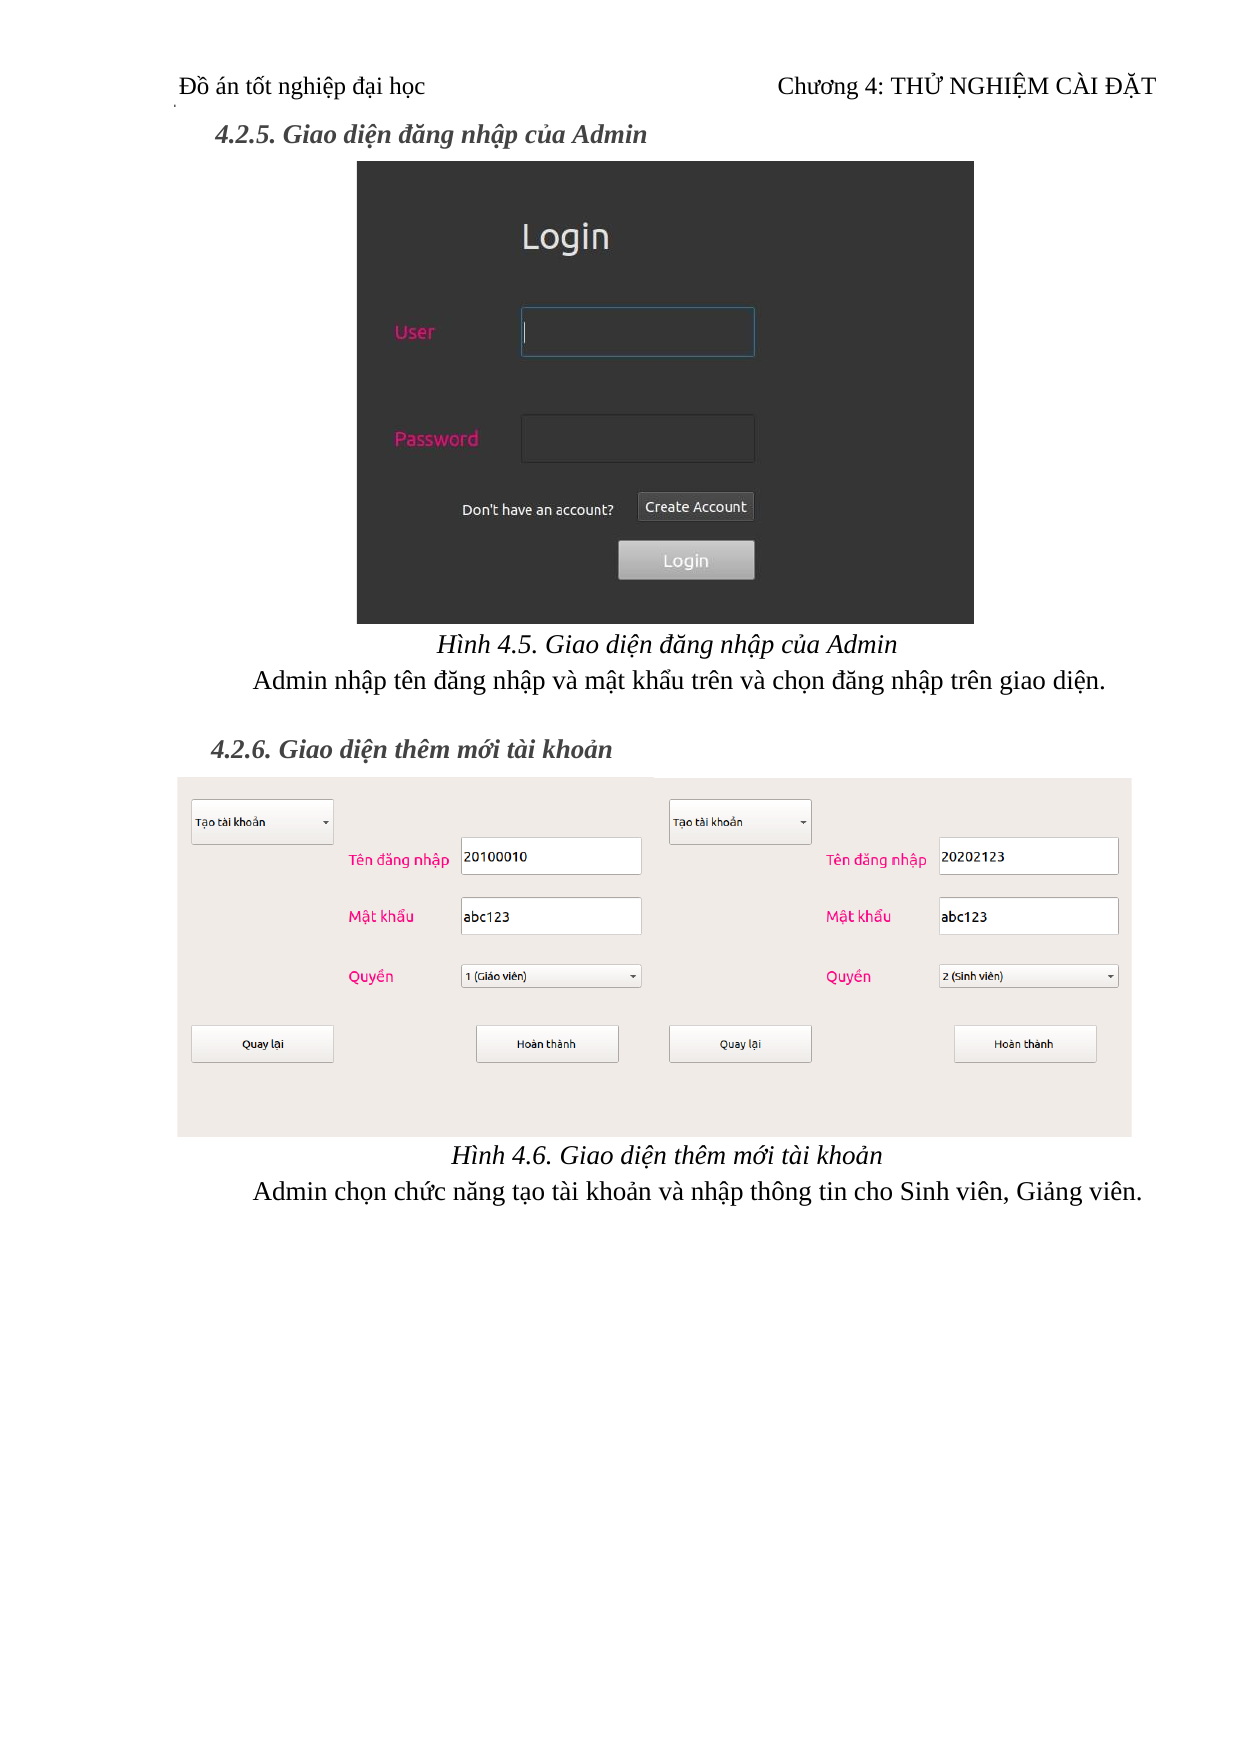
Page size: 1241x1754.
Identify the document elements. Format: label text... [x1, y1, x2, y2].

picture [177, 777, 1132, 1137]
text Admin nhập tên đăng nhập và mật khẩu trên và chọn đăng nhập trên giao diện. [252, 664, 1201, 695]
picture [356, 161, 974, 624]
subtitle Giao diện thêm mới tài khoản [211, 733, 1201, 764]
text Hình 4.6. Giao diện thêm mới tài khoản [451, 767, 1201, 1170]
subtitle Giao diện đăng nhập của Admin [215, 118, 1201, 149]
text Admin chọn chức năng tạo tài khoản và nhập thông tin cho Sinh viên, Giảng viên. [252, 1175, 1201, 1206]
